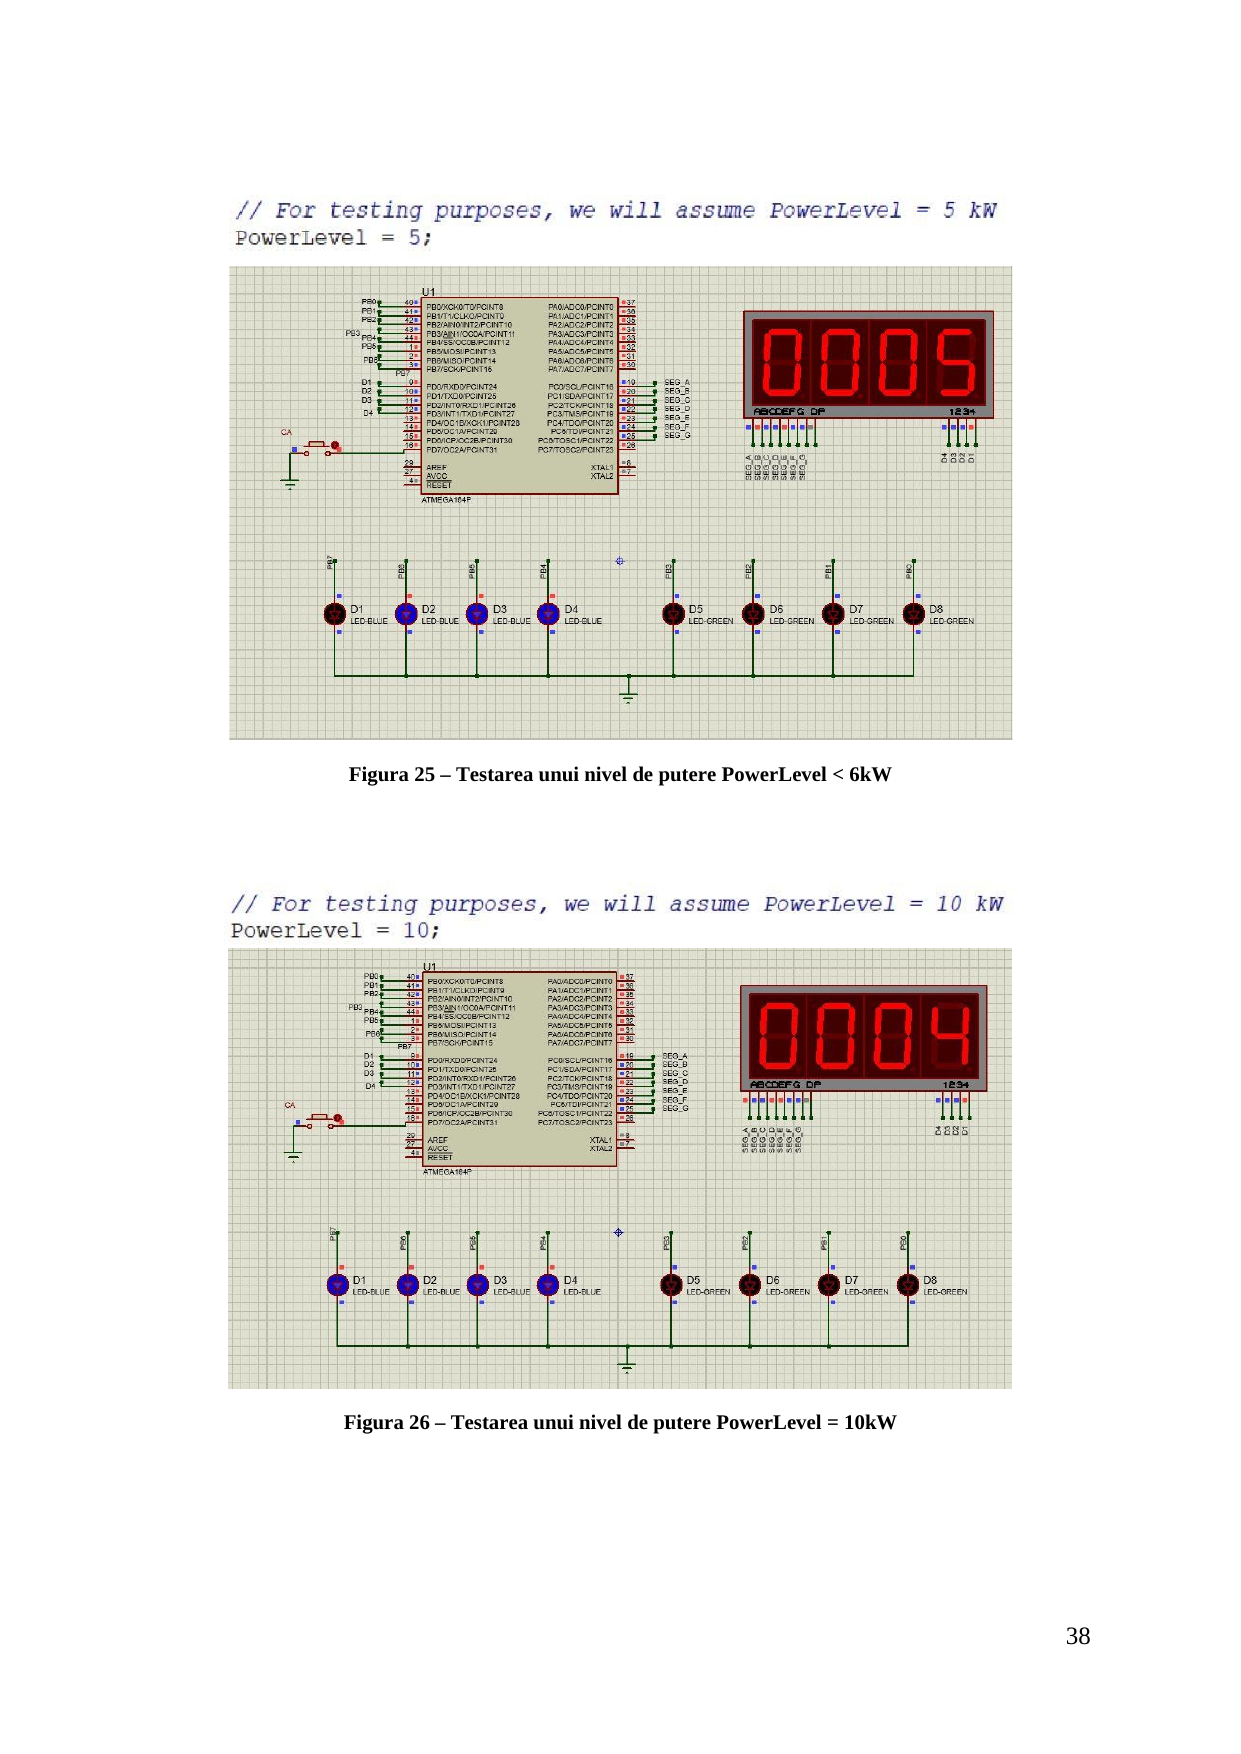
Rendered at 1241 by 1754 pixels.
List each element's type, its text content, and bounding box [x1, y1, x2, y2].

text Figura 26 – Testarea unui nivel de putere PowerLevel = 10kW [173, 1410, 1067, 1434]
picture [224, 882, 1014, 945]
picture [229, 195, 1013, 740]
picture [228, 948, 1012, 1389]
text Figura 25 – Testarea unui nivel de putere PowerLevel < 6kW [173, 762, 1067, 786]
